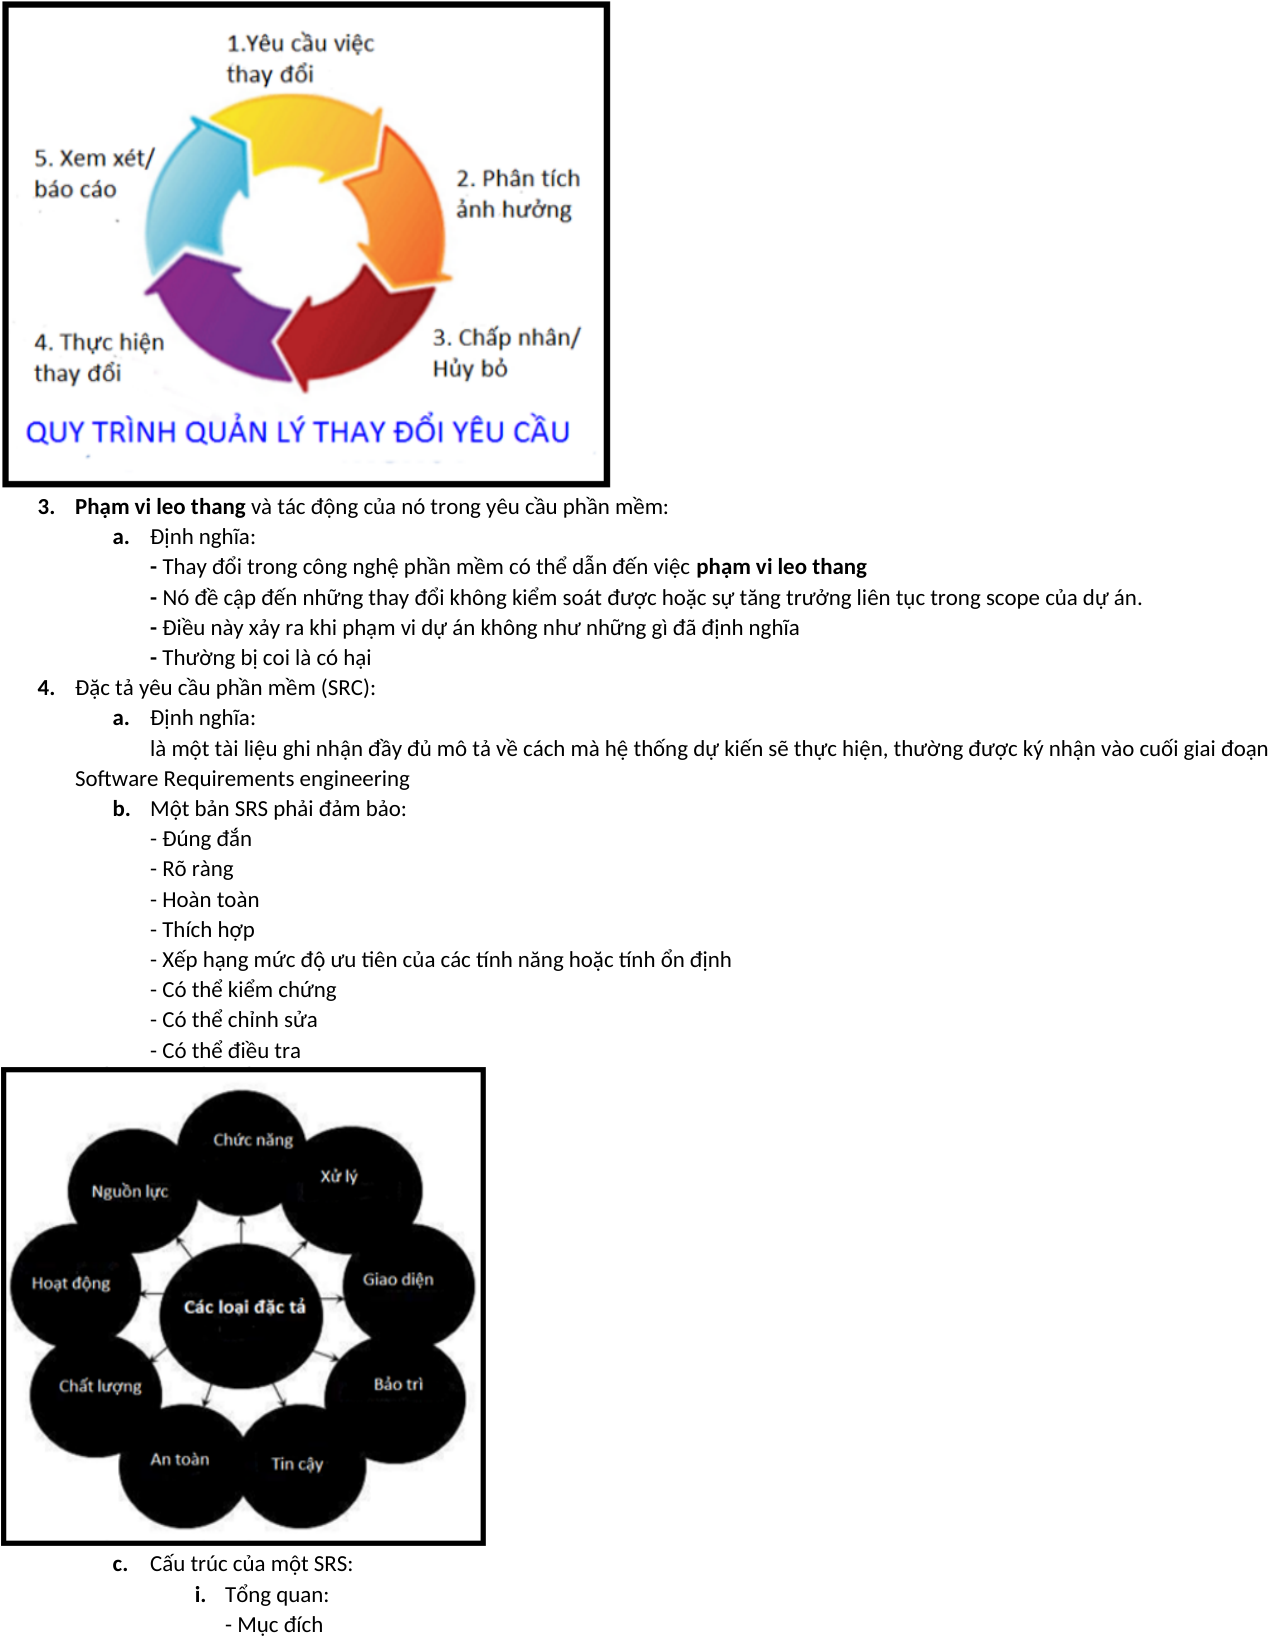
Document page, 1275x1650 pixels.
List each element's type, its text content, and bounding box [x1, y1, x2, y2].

text - Hoàn toàn [75, 885, 1275, 913]
list Định nghĩa: [112, 522, 1275, 550]
text - Điều này xảy ra khi phạm vi dự án không như những gì đã định nghĩa [150, 613, 1275, 641]
text - Thường bị coi là có hại [150, 643, 1275, 671]
list Cấu trúc của một SRS: [112, 1549, 1275, 1578]
text - Có thể kiểm chứng [75, 975, 1275, 1003]
text - Xếp hạng mức độ ưu tiên của các tính năng hoặc tính ổn định [75, 945, 1275, 973]
text - Mục đích [225, 1610, 1275, 1638]
text - Thay đổi trong công nghệ phần mềm có thể dẫn đến việc phạm vi leo thang [150, 552, 1275, 581]
text - Nó đề cập đến những thay đổi không kiểm soát được hoặc sự tăng trưởng liên tục trong scope của dự án. [150, 583, 1275, 611]
list Định nghĩa: [112, 703, 1275, 732]
text - Đúng đắn [75, 824, 1275, 852]
list Tổng quan: [206, 1580, 1275, 1608]
list Phạm vi leo thang và tác động của nó trong yêu cầu phần mềm: [37, 492, 1275, 520]
text là một tài liệu ghi nhận đầy đủ mô tả về cách mà hệ thống dự kiến sẽ thực hiện, thường được ký nhận vào cuối giai đoạn Software Requirements engineering [75, 734, 1275, 792]
picture [0, 0, 614, 490]
text - Có thể chỉnh sửa [75, 1006, 1275, 1034]
text - Có thể điều tra [75, 1036, 1275, 1064]
list Đặc tả yêu cầu phần mềm (SRC): [37, 673, 1275, 701]
text - Thích hợp [75, 915, 1275, 943]
picture [0, 1066, 488, 1548]
text - Rõ ràng [75, 854, 1275, 883]
list Một bản SRS phải đảm bảo: [112, 794, 1275, 822]
